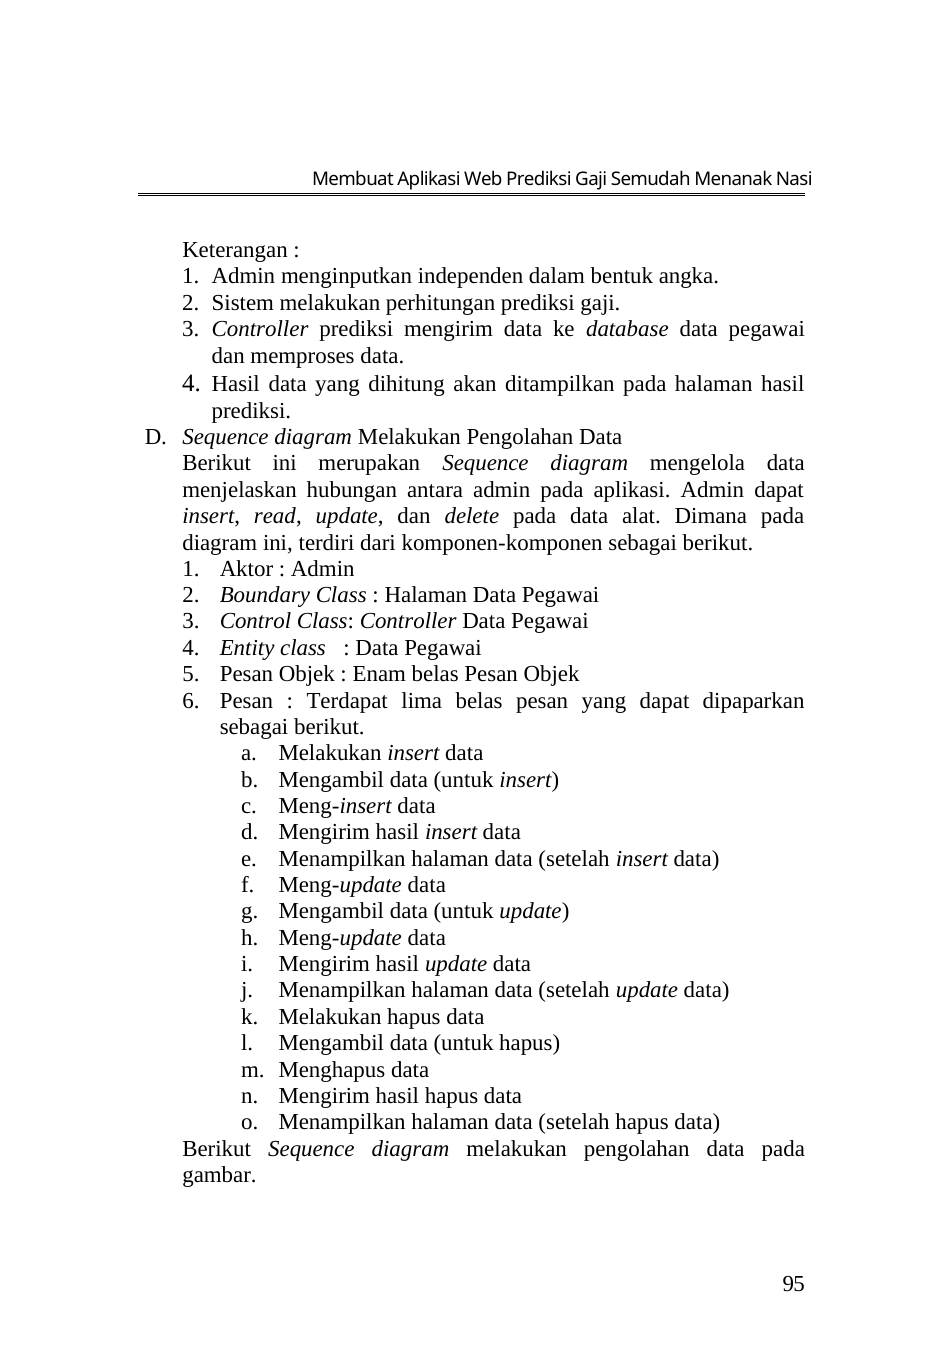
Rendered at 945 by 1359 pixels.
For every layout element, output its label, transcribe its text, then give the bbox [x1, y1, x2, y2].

list Aktor : Admin [182, 555, 805, 581]
list Control Class: Controller Data Pegawai [182, 608, 805, 634]
list Sequence diagram Melakukan Pengolahan Data [144, 423, 805, 449]
list Hasil data yang dihitung akan ditampilkan pada halaman hasil prediksi. [182, 368, 805, 423]
list Meng-insert data [241, 792, 805, 818]
list Meng-update data [241, 924, 805, 950]
list Menampilkan halaman data (setelah insert data) [241, 845, 805, 871]
list Entity class : Data Pegawai [182, 634, 805, 660]
list Boundary Class : Halaman Data Pegawai [182, 581, 805, 608]
list Menghapus data [241, 1056, 805, 1082]
list Mengirim hasil hapus data [241, 1082, 805, 1108]
list Admin menginputkan independen dalam bentuk angka. [182, 263, 805, 289]
list Berikut Sequence diagram melakukan pengolahan data pada gambar. [182, 1135, 805, 1187]
list Controller prediksi mengirim data ke database data pegawai dan memproses data. [182, 315, 805, 368]
list Melakukan insert data [241, 739, 805, 766]
list Mengambil data (untuk hapus) [241, 1029, 805, 1056]
list Keterangan : [182, 236, 805, 263]
list Mengirim hasil insert data [241, 818, 805, 845]
list Mengambil data (untuk insert) [241, 766, 805, 792]
list Melakukan hapus data [241, 1003, 805, 1029]
list Mengambil data (untuk update) [241, 897, 805, 924]
list Menampilkan halaman data (setelah update data) [241, 977, 805, 1003]
list Sistem melakukan perhitungan prediksi gaji. [182, 289, 805, 315]
list Meng-update data [241, 871, 805, 897]
list Mengirim hasil update data [241, 950, 805, 977]
list Pesan : Terdapat lima belas pesan yang dapat dipaparkan sebagai berikut. [182, 687, 805, 739]
list Menampilkan halaman data (setelah hapus data) [241, 1108, 805, 1135]
list Berikut ini merupakan Sequence diagram mengelola data menjelaskan hubungan antara admin pada aplikasi. Admin dapat insert, read, update, dan delete pada data alat. Dimana pada diagram ini, terdiri dari komponen-komponen sebagai berikut. [182, 449, 805, 555]
list Pesan Objek : Enam belas Pesan Objek [182, 660, 805, 687]
